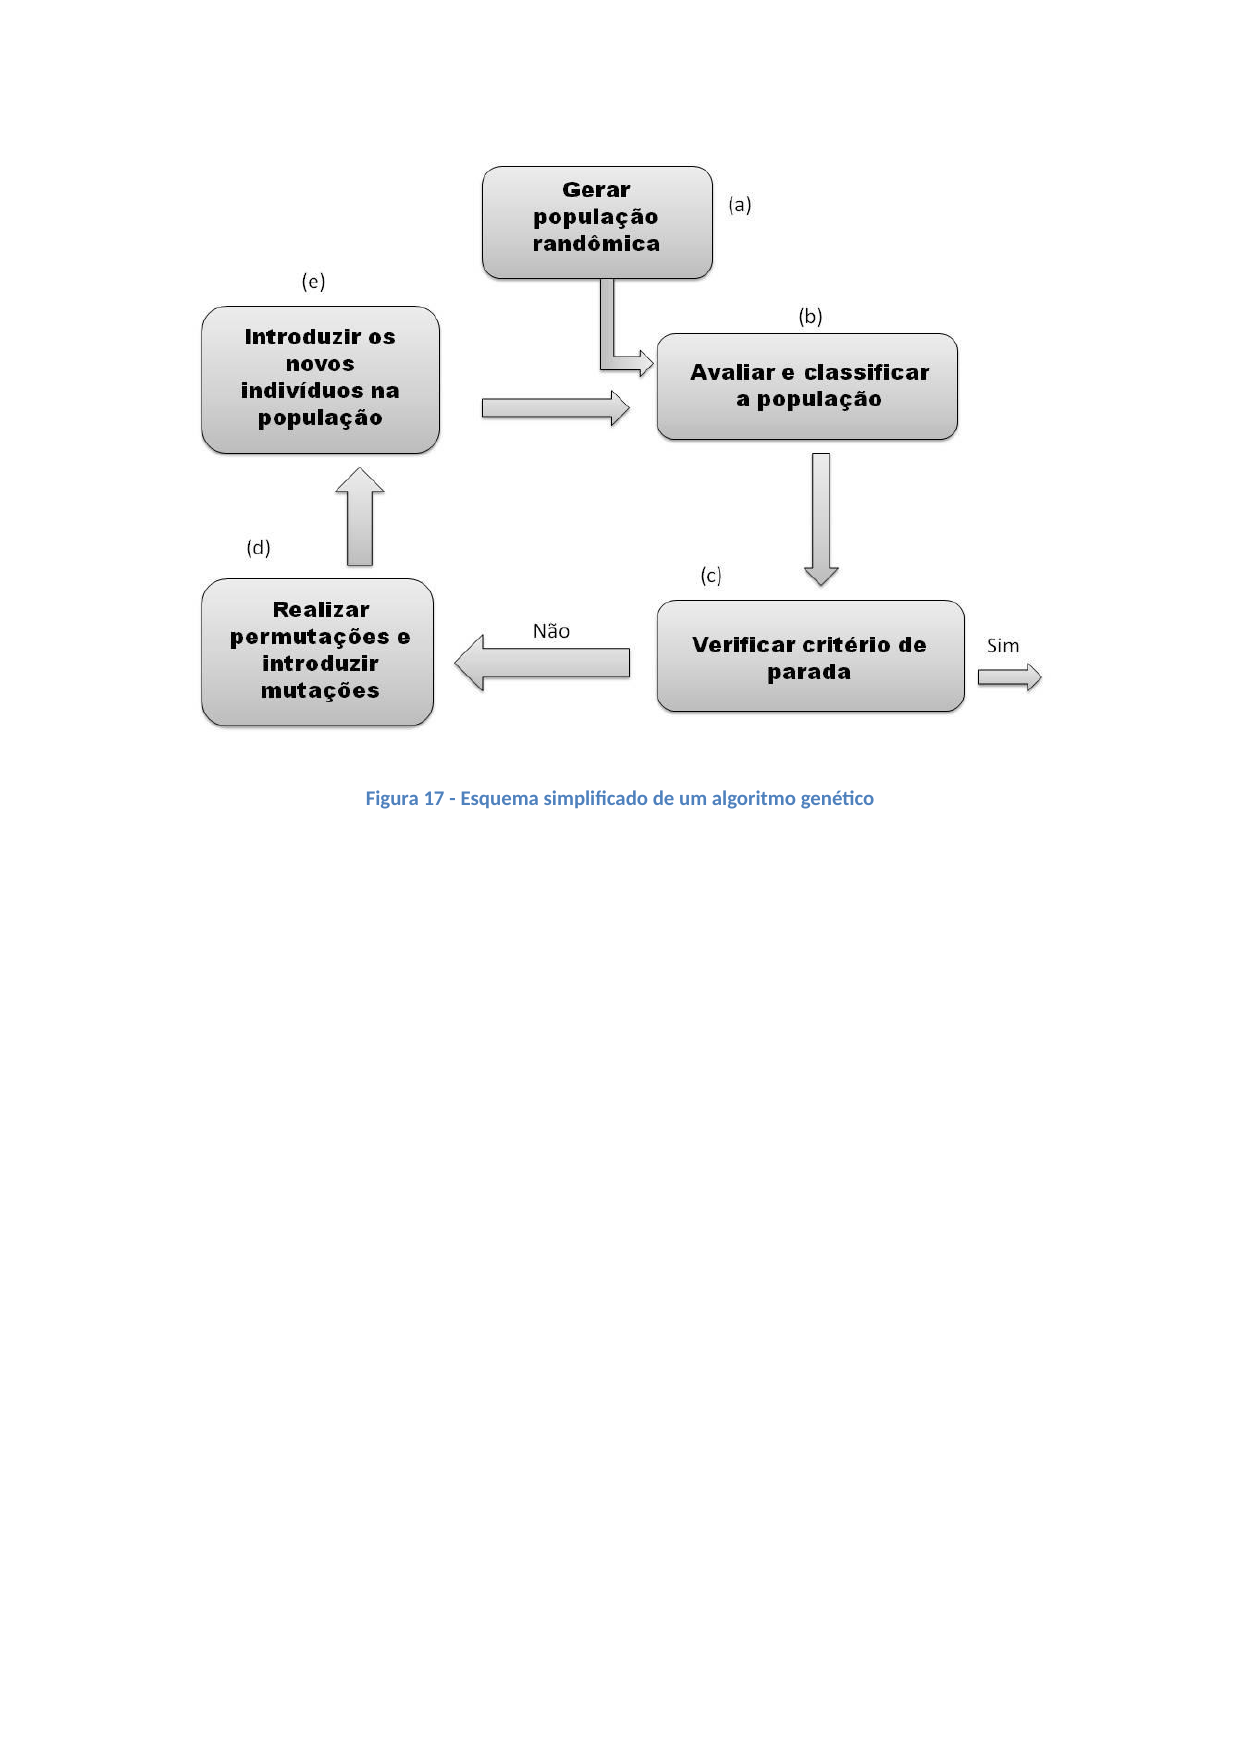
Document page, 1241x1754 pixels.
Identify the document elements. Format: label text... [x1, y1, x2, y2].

text Figura 17 - Esquema simplificado de um algoritmo genético [177, 786, 1063, 811]
